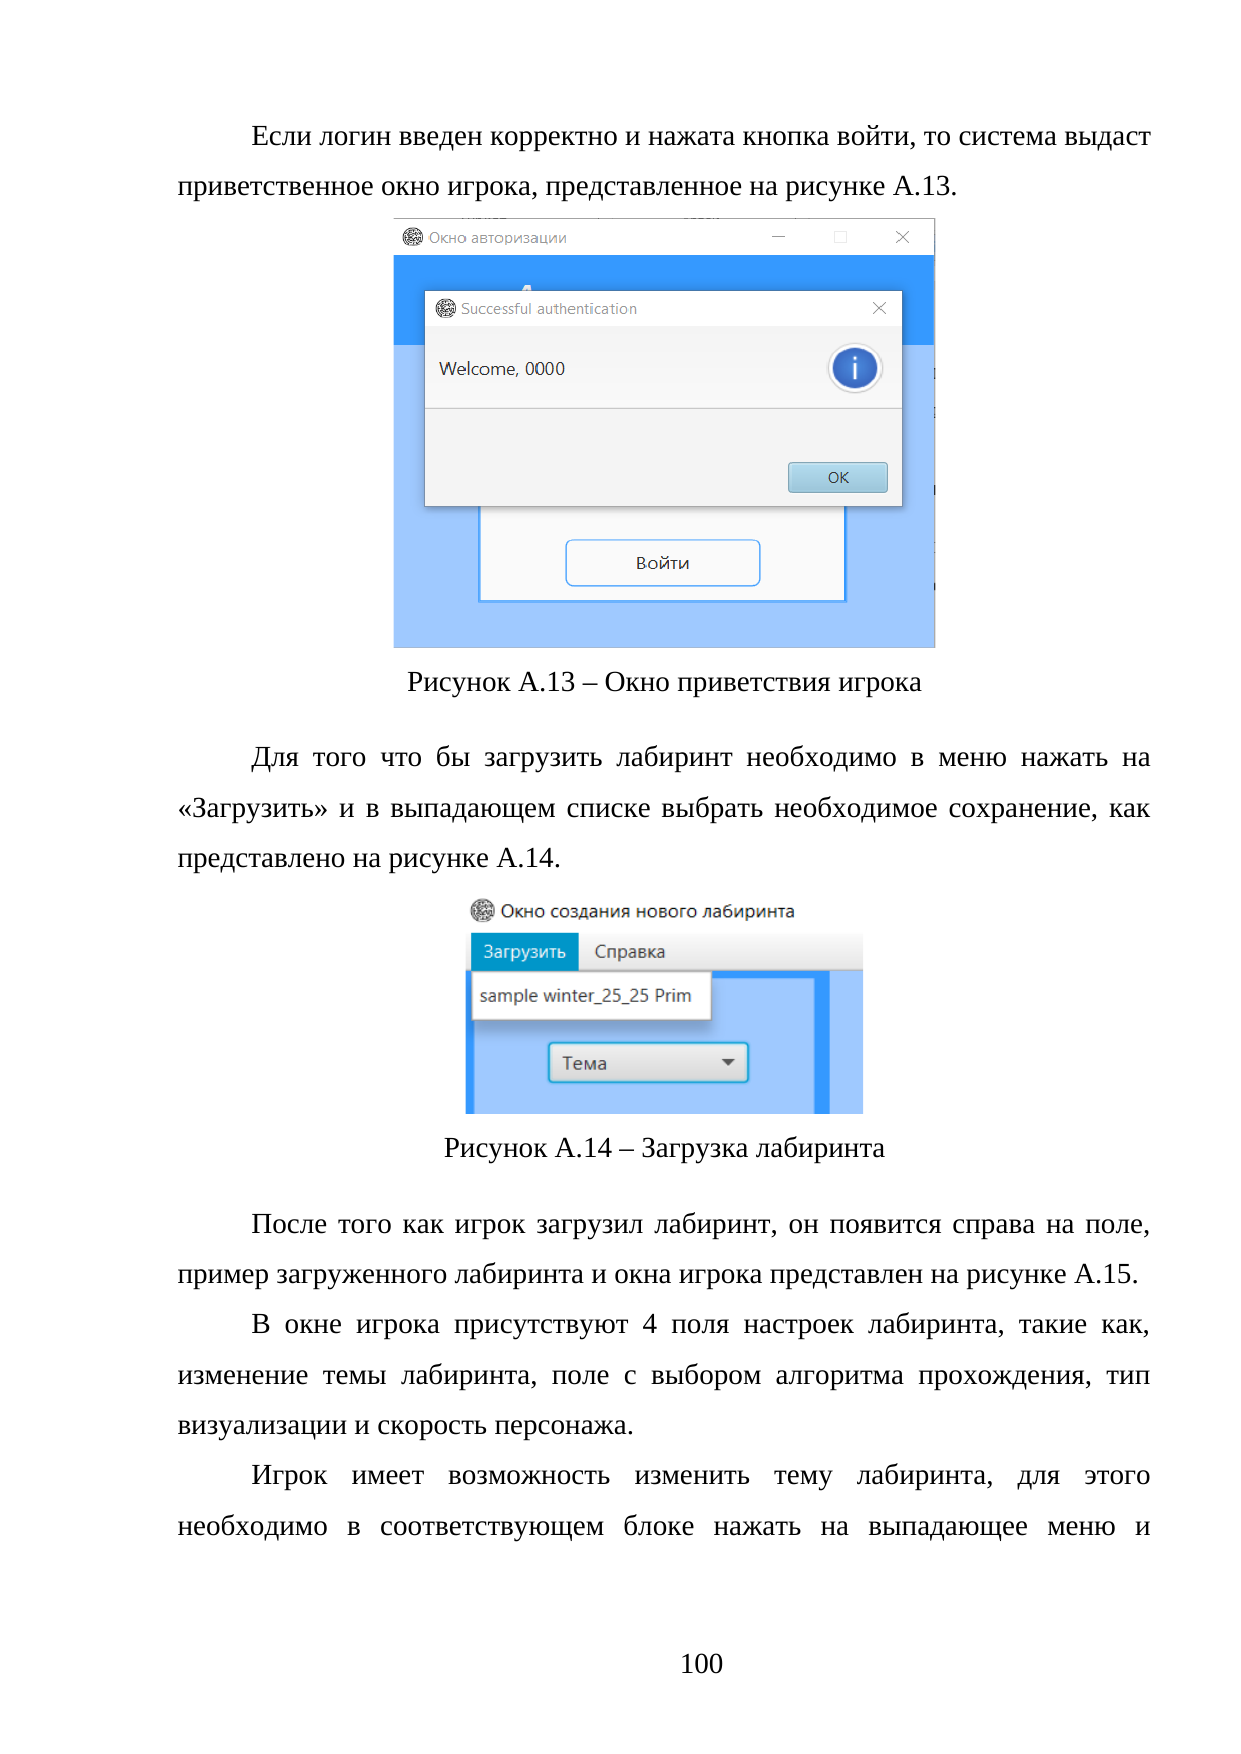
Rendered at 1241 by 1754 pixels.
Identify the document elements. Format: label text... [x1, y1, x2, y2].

text Для того что бы загрузить лабиринт необходимо в меню нажать на «Загрузить» и в выпадающем списке выбрать необходимое сохранение, как представлено на рисунке А.14. [177, 739, 1152, 874]
text После того как игрок загрузил лабиринт, он появится справа на поле, пример загруженного лабиринта и окна игрока представлен на рисунке А.15. [177, 1206, 1152, 1290]
picture [393, 218, 936, 648]
text Если логин введен корректно и нажата кнопка войти, то система выдаст приветственное окно игрока, представленное на рисунке А.13. [177, 118, 1152, 202]
picture [465, 890, 864, 1114]
text В окне игрока присутствуют 4 поля настроек лабиринта, такие как, изменение темы лабиринта, поле с выбором алгоритма прохождения, тип визуализации и скорость персонажа. [177, 1307, 1152, 1441]
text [177, 1457, 1152, 1541]
